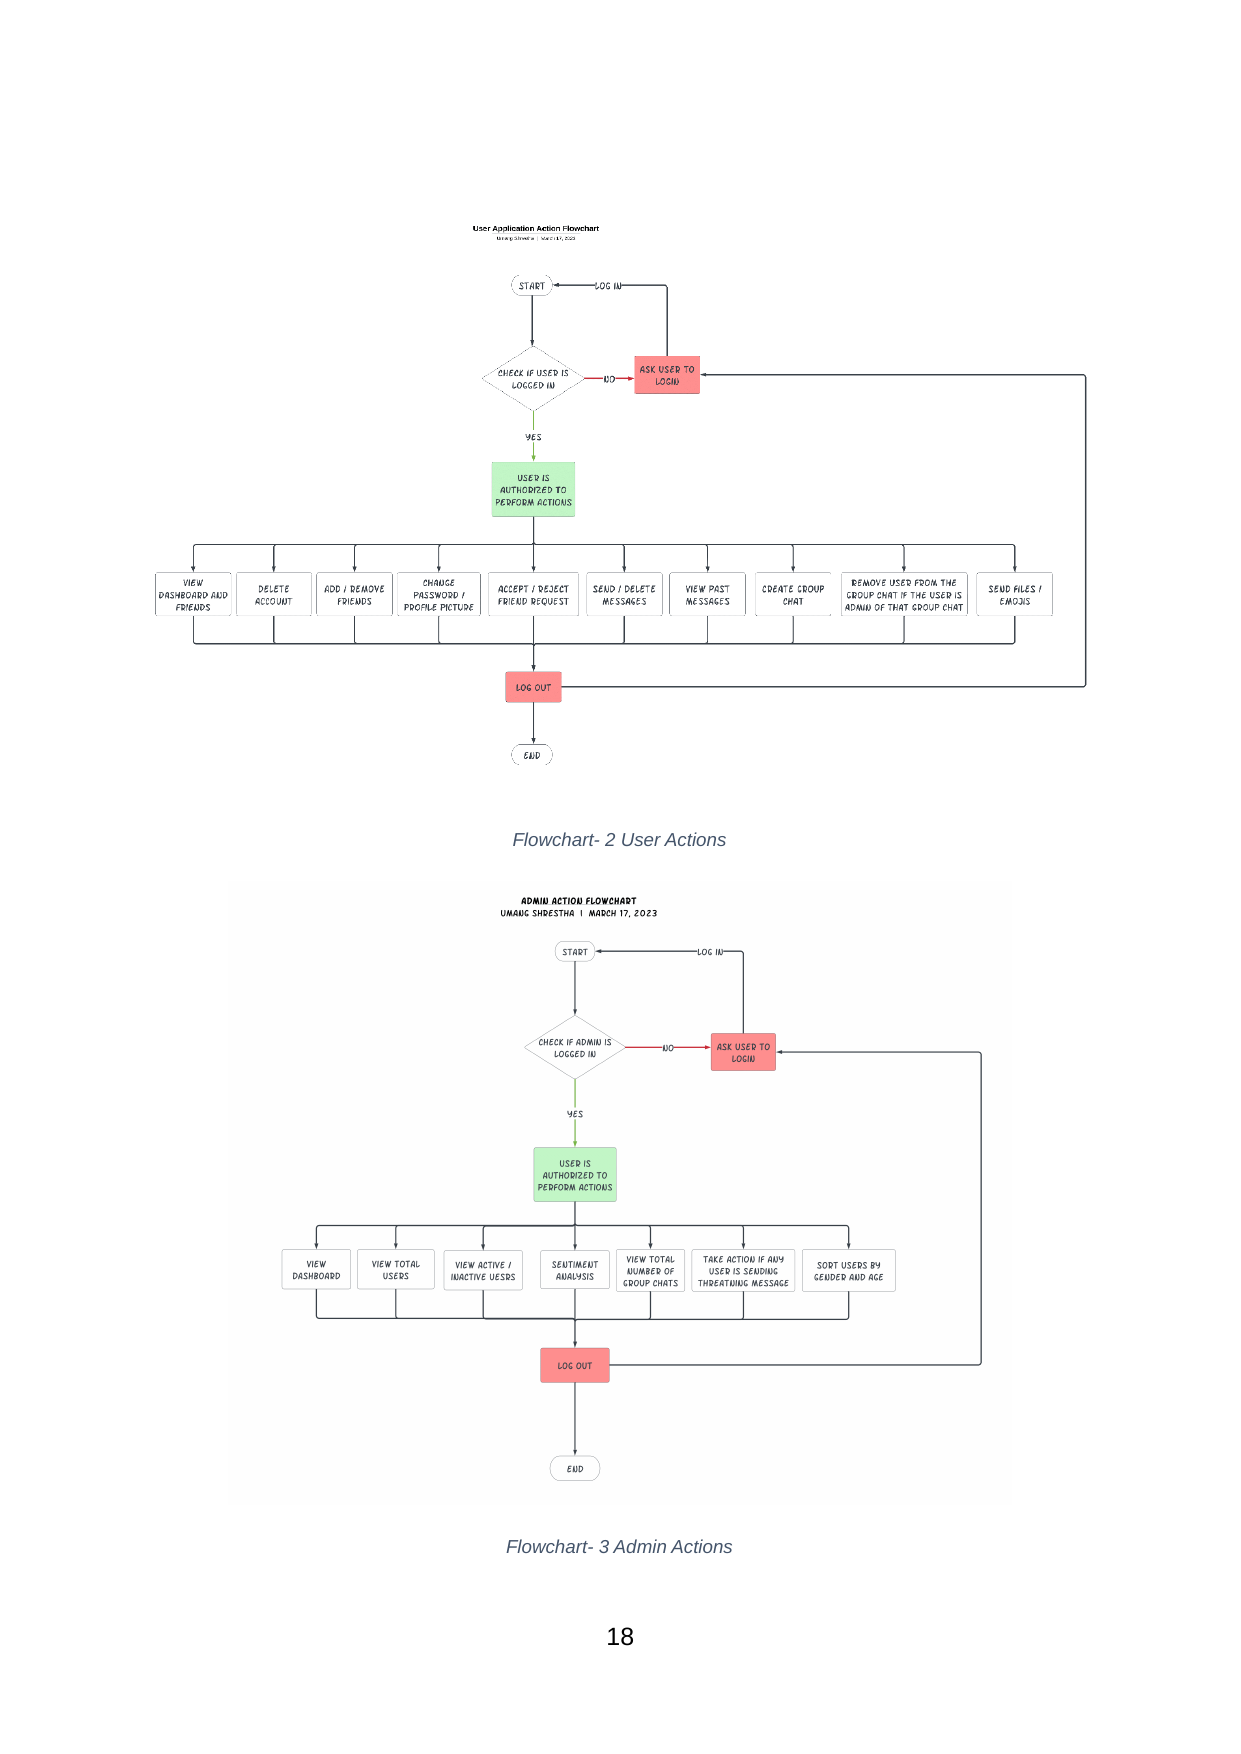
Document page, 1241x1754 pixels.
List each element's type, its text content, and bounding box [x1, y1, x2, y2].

picture [228, 881, 1012, 1505]
picture [150, 209, 1090, 798]
